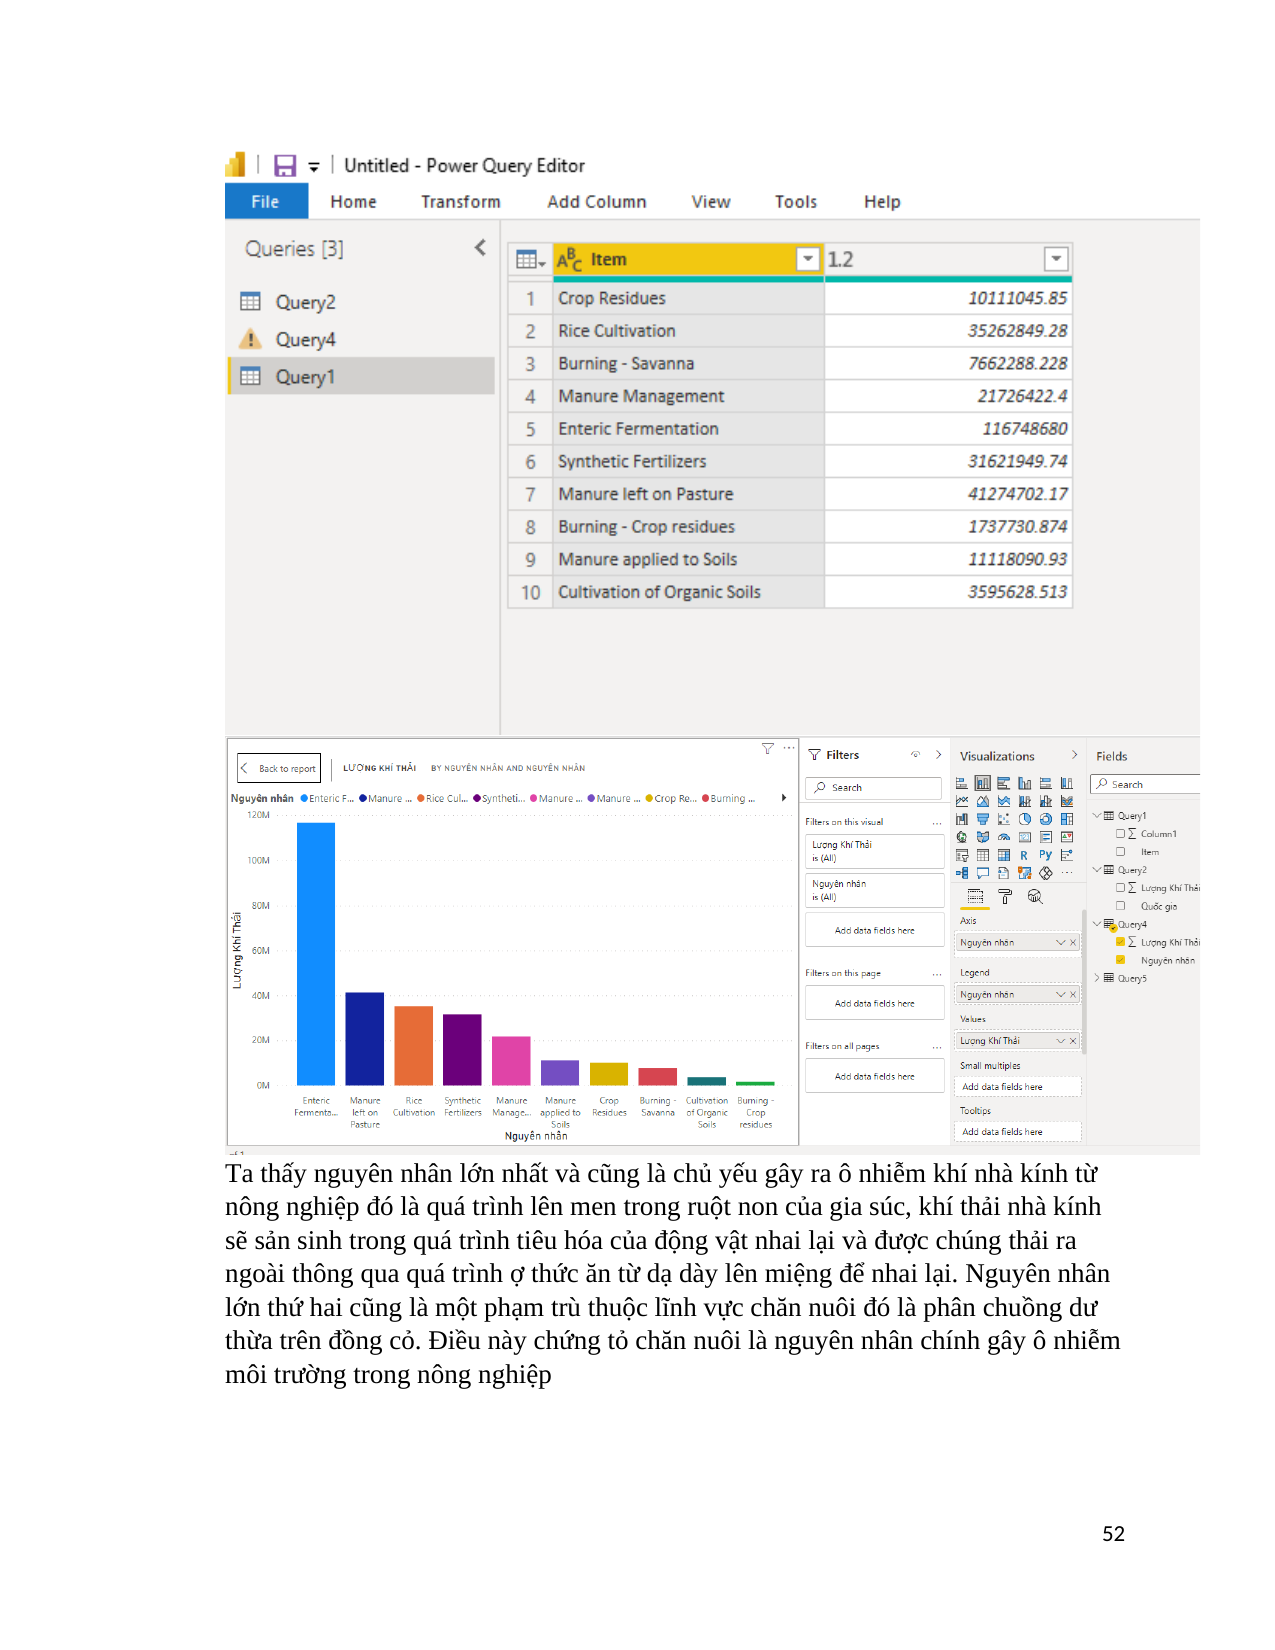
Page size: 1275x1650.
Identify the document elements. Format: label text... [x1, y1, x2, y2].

picture [225, 736, 1200, 1155]
list Ta thấy nguyên nhân lớn nhất và cũng là chủ yếu gây ra ô nhiễm khí nhà kính từ nông nghiệp đó là quá trình lên men trong ruột non của gia súc, khí thải nhà kính sẽ sản sinh trong quá trình tiêu hóa của động vật nhai lại và được chúng thải ra ngoài thông qua quá trình ợ thức ăn từ dạ dày lên miệng để nhai lại. Nguyên nhân lớn thứ hai cũng là một phạm trù thuộc lĩnh vực chăn nuôi đó là phân chuồng dư thừa trên đồng cỏ. Điều này chứng tỏ chăn nuôi là nguyên nhân chính gây ô nhiễm môi trường trong nông nghiệp [225, 1157, 1125, 1389]
picture [225, 150, 1200, 735]
